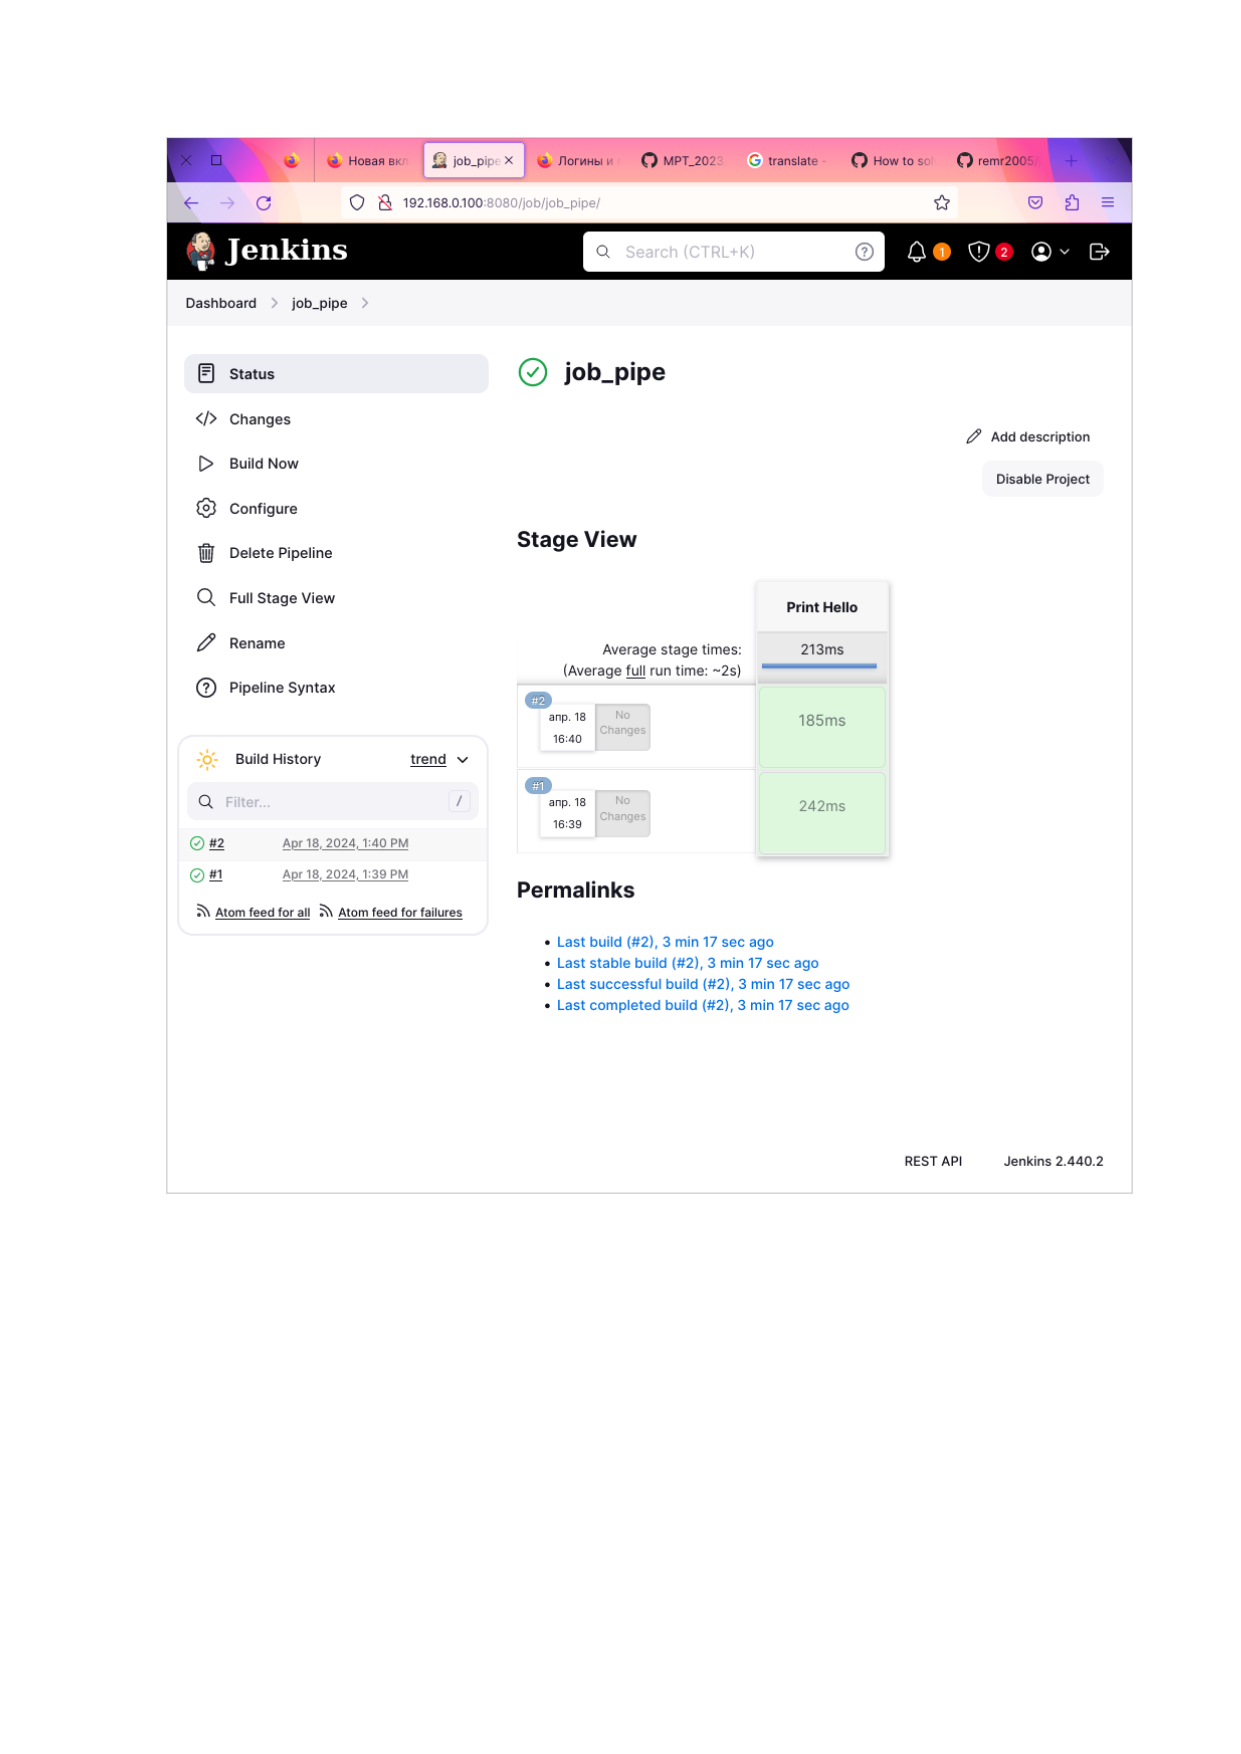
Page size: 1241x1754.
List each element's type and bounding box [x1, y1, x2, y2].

picture [147, 118, 1152, 1213]
